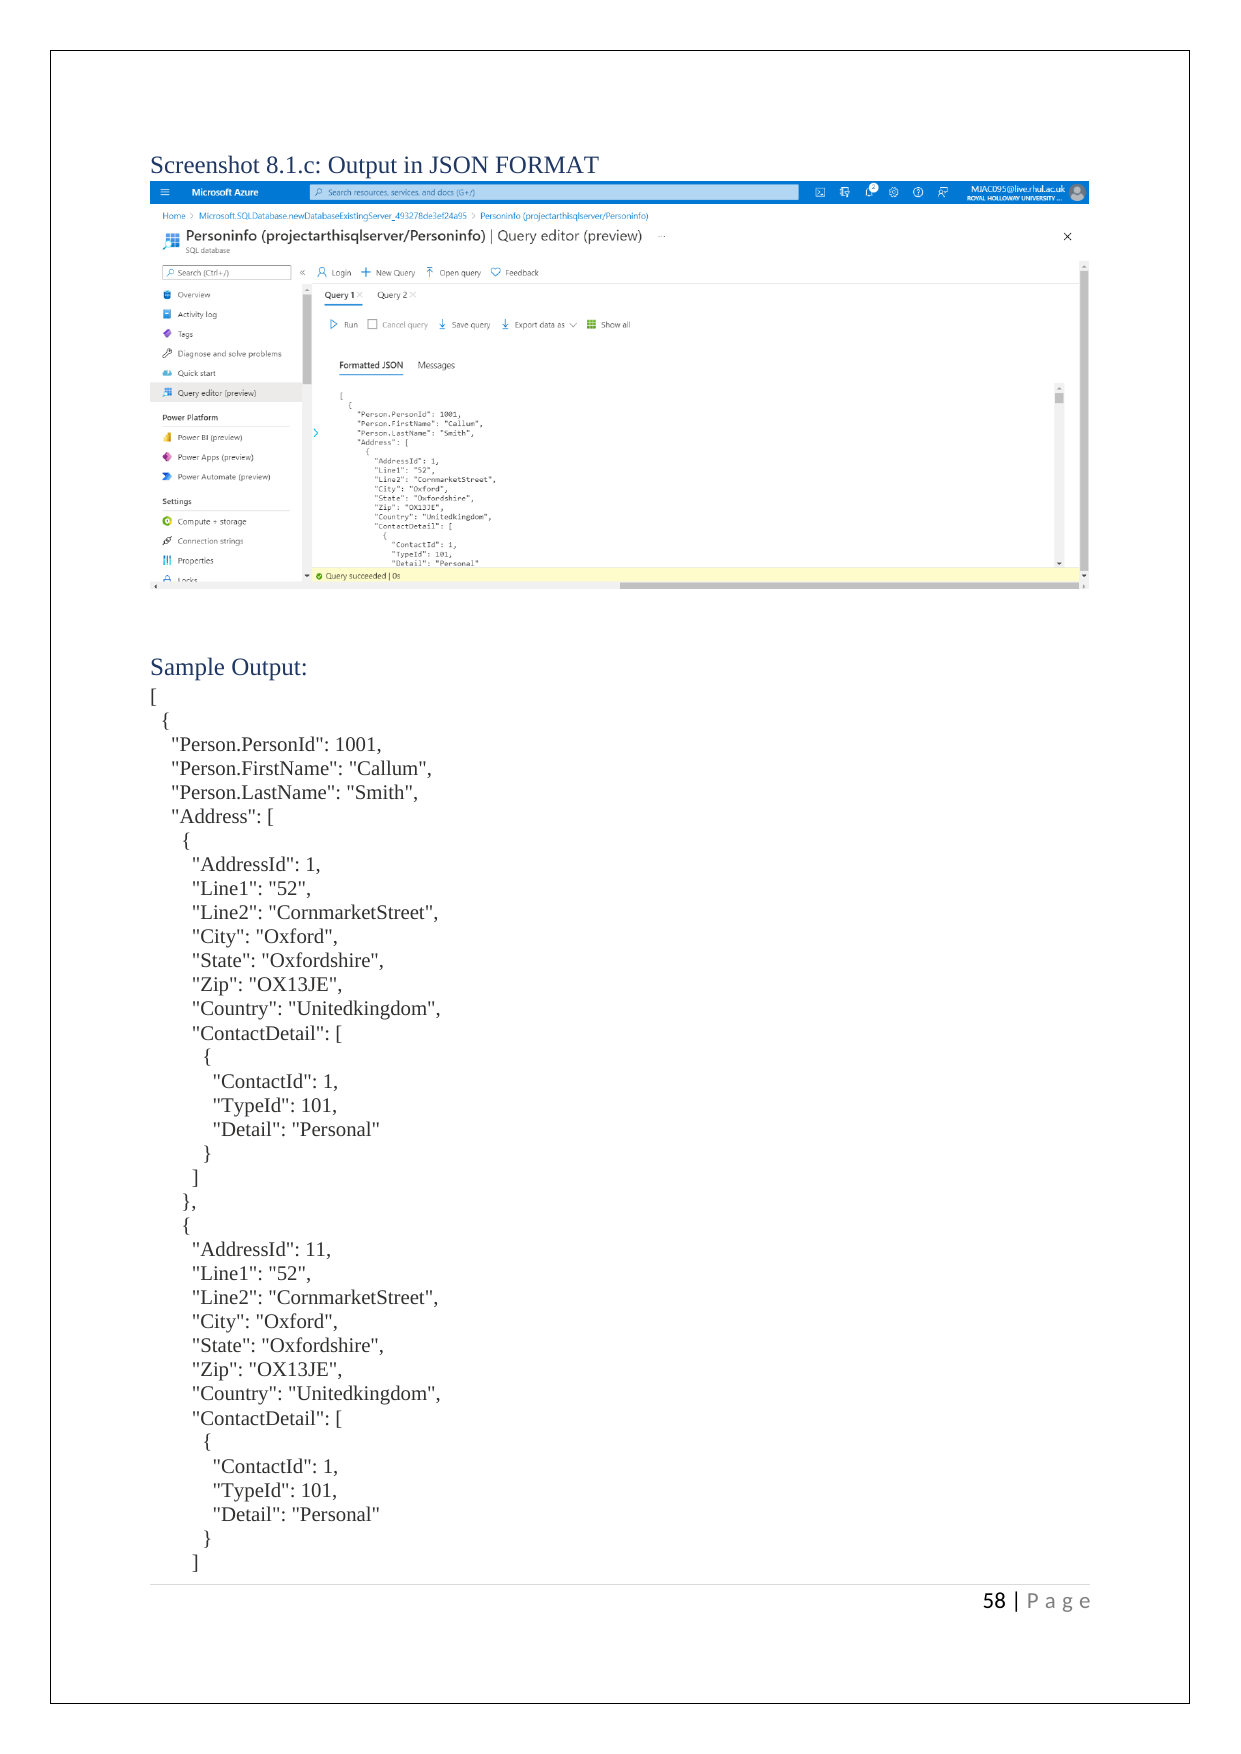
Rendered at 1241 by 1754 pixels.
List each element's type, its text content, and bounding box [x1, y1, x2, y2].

text { [150, 1044, 1090, 1068]
text "ContactDetail": [ [150, 1020, 1090, 1044]
subtitle Sample Output: [150, 652, 1090, 681]
text "Line1": "52", [150, 1261, 1090, 1285]
text { [150, 708, 1090, 732]
text "Line2": "CornmarketStreet", [150, 1285, 1090, 1309]
text "Country": "Unitedkingdom", [150, 1381, 1090, 1405]
text { [150, 828, 1090, 852]
text } [150, 1141, 1090, 1165]
text "Country": "Unitedkingdom", [150, 996, 1090, 1020]
text "ContactId": 1, [150, 1068, 1090, 1093]
text }, [150, 1189, 1090, 1213]
text "ContactId": 1, [150, 1453, 1090, 1478]
text "City": "Oxford", [150, 1309, 1090, 1333]
text "City": "Oxford", [150, 924, 1090, 948]
text "ContactDetail": [ [150, 1405, 1090, 1429]
text "TypeId": 101, [150, 1478, 1090, 1502]
text "Line1": "52", [150, 876, 1090, 900]
text "Address": [ [150, 804, 1090, 828]
subtitle Screenshot 8.1.c: Output in JSON FORMAT [150, 150, 1090, 179]
text "AddressId": 11, [150, 1237, 1090, 1261]
text { [150, 1429, 1090, 1453]
text ] [150, 1550, 1090, 1574]
picture [150, 181, 1089, 589]
text "Person.PersonId": 1001, [150, 732, 1090, 756]
text "Detail": "Personal" [150, 1117, 1090, 1141]
text "Zip": "OX13JE", [150, 1357, 1090, 1381]
text "Zip": "OX13JE", [150, 972, 1090, 996]
text "AddressId": 1, [150, 852, 1090, 876]
text [ [150, 683, 1090, 708]
text } [150, 1526, 1090, 1550]
text "Person.LastName": "Smith", [150, 780, 1090, 804]
text "Detail": "Personal" [150, 1502, 1090, 1526]
text "Person.FirstName": "Callum", [150, 756, 1090, 780]
text "State": "Oxfordshire", [150, 1333, 1090, 1357]
text { [150, 1213, 1090, 1237]
text "Line2": "CornmarketStreet", [150, 900, 1090, 924]
text "State": "Oxfordshire", [150, 948, 1090, 972]
text "TypeId": 101, [150, 1093, 1090, 1117]
text ] [150, 1165, 1090, 1189]
